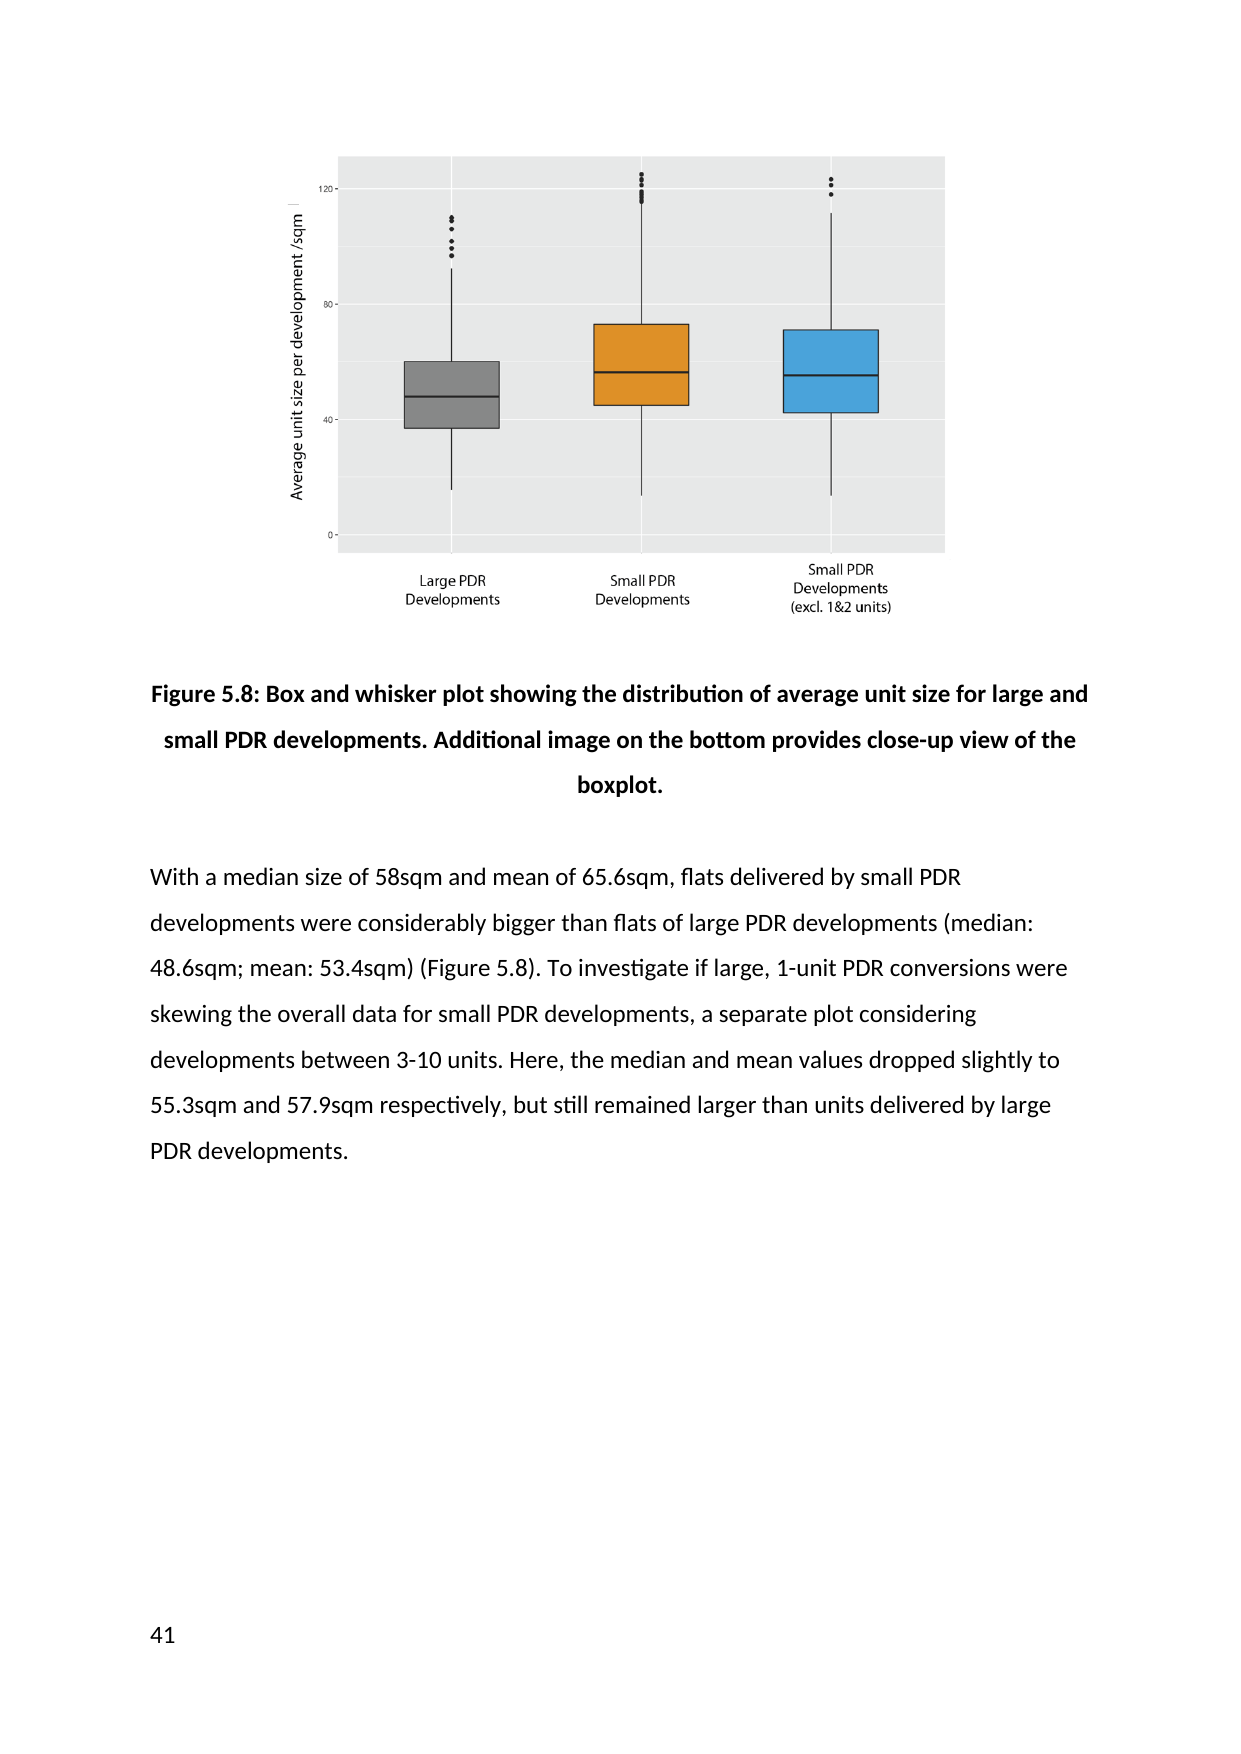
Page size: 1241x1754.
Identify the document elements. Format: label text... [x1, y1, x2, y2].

picture [286, 150, 954, 617]
text With a median size of 58sqm and mean of 65.6sqm, flats delivered by small PDR developments were considerably bigger than flats of large PDR developments (median: 48.6sqm; mean: 53.4sqm) (Figure 5.8). To investigate if large, 1-unit PDR conversions were skewing the overall data for small PDR developments, a separate plot considering developments between 3-10 units. Here, the median and mean values dropped slightly to 55.3sqm and 57.9sqm respectively, but still remained larger than units delivered by large PDR developments. [150, 861, 1090, 1166]
subtitle Figure 5.8: Box and whisker plot showing the distribution of average unit size for large and small PDR developments. Additional image on the bottom provides close-up view of the boxplot. [150, 678, 1090, 800]
